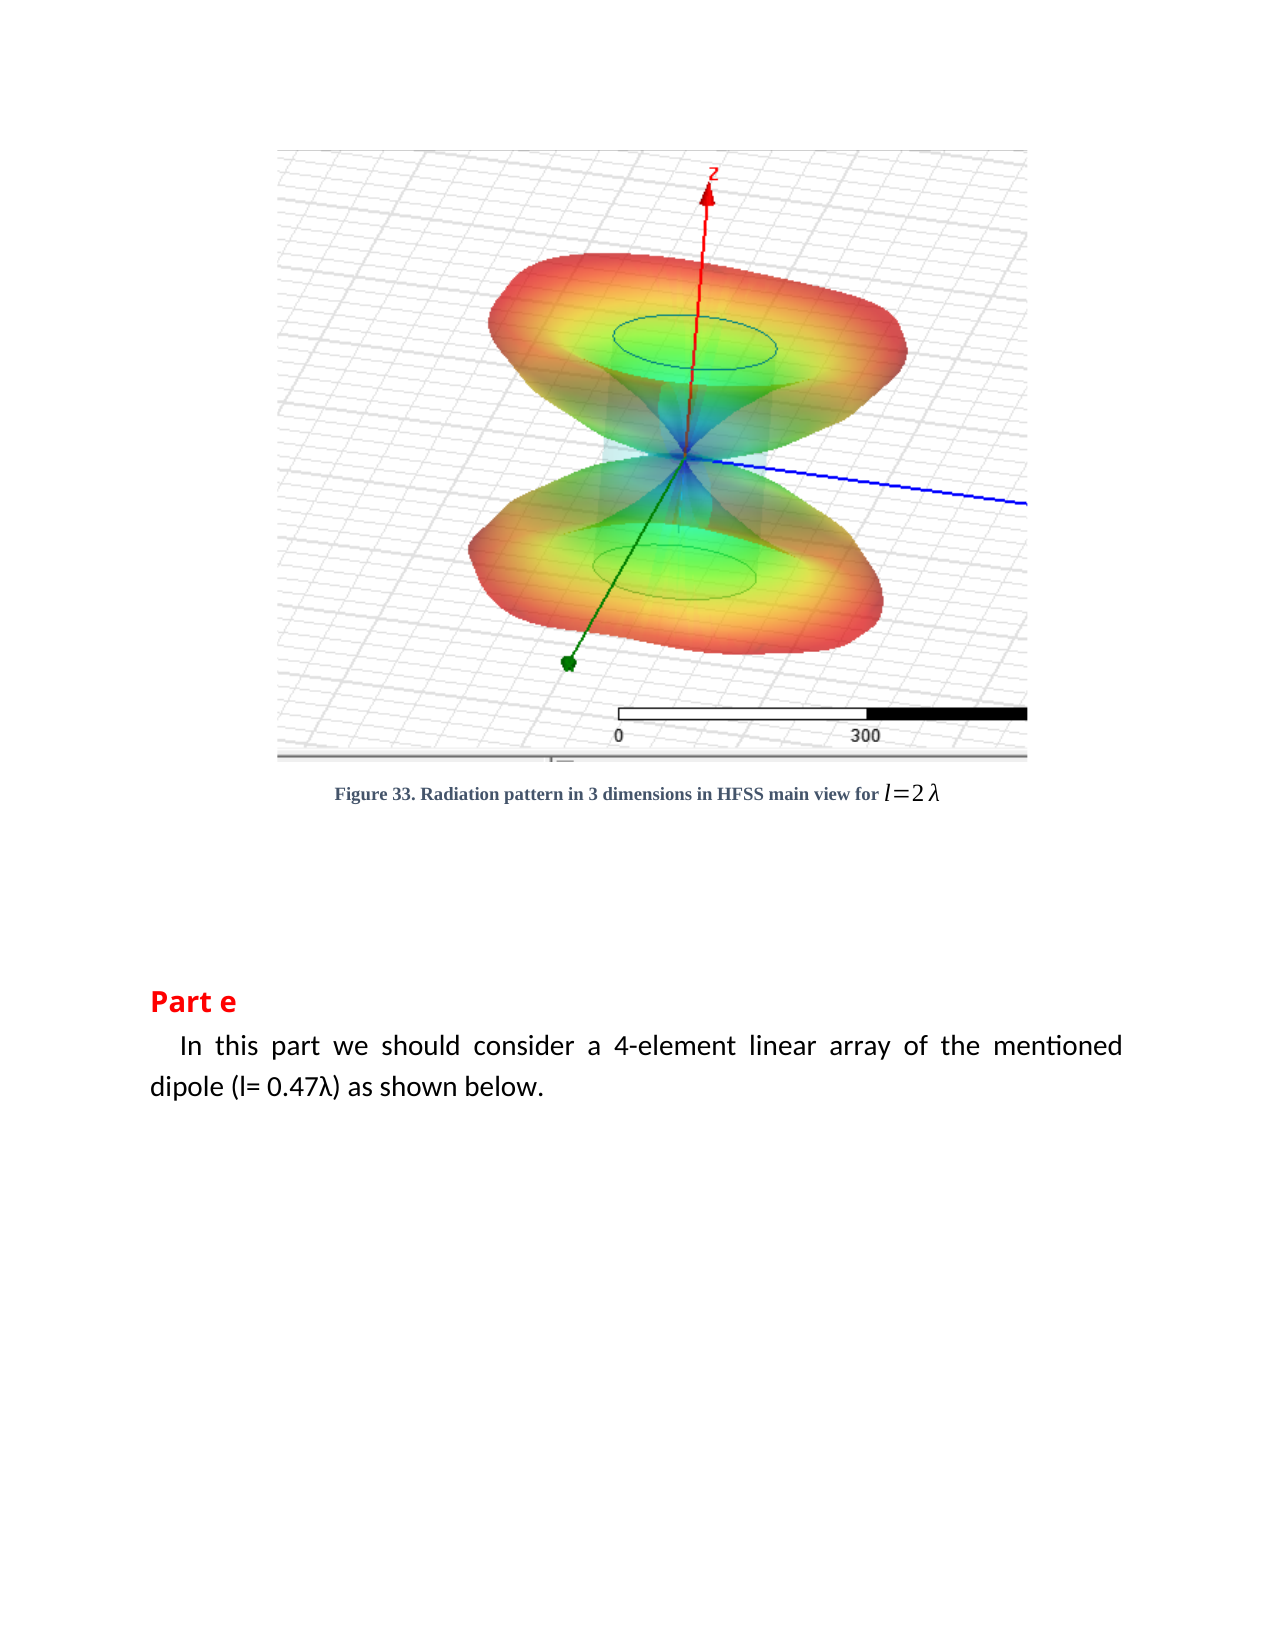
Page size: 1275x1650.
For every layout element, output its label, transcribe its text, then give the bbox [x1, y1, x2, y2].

picture [277, 150, 1028, 762]
subtitle Part e [150, 981, 1125, 1021]
text In this part we should consider a 4-element linear array of the mentioned dipole (l= 0.47λ) as shown below. [150, 1027, 1125, 1103]
